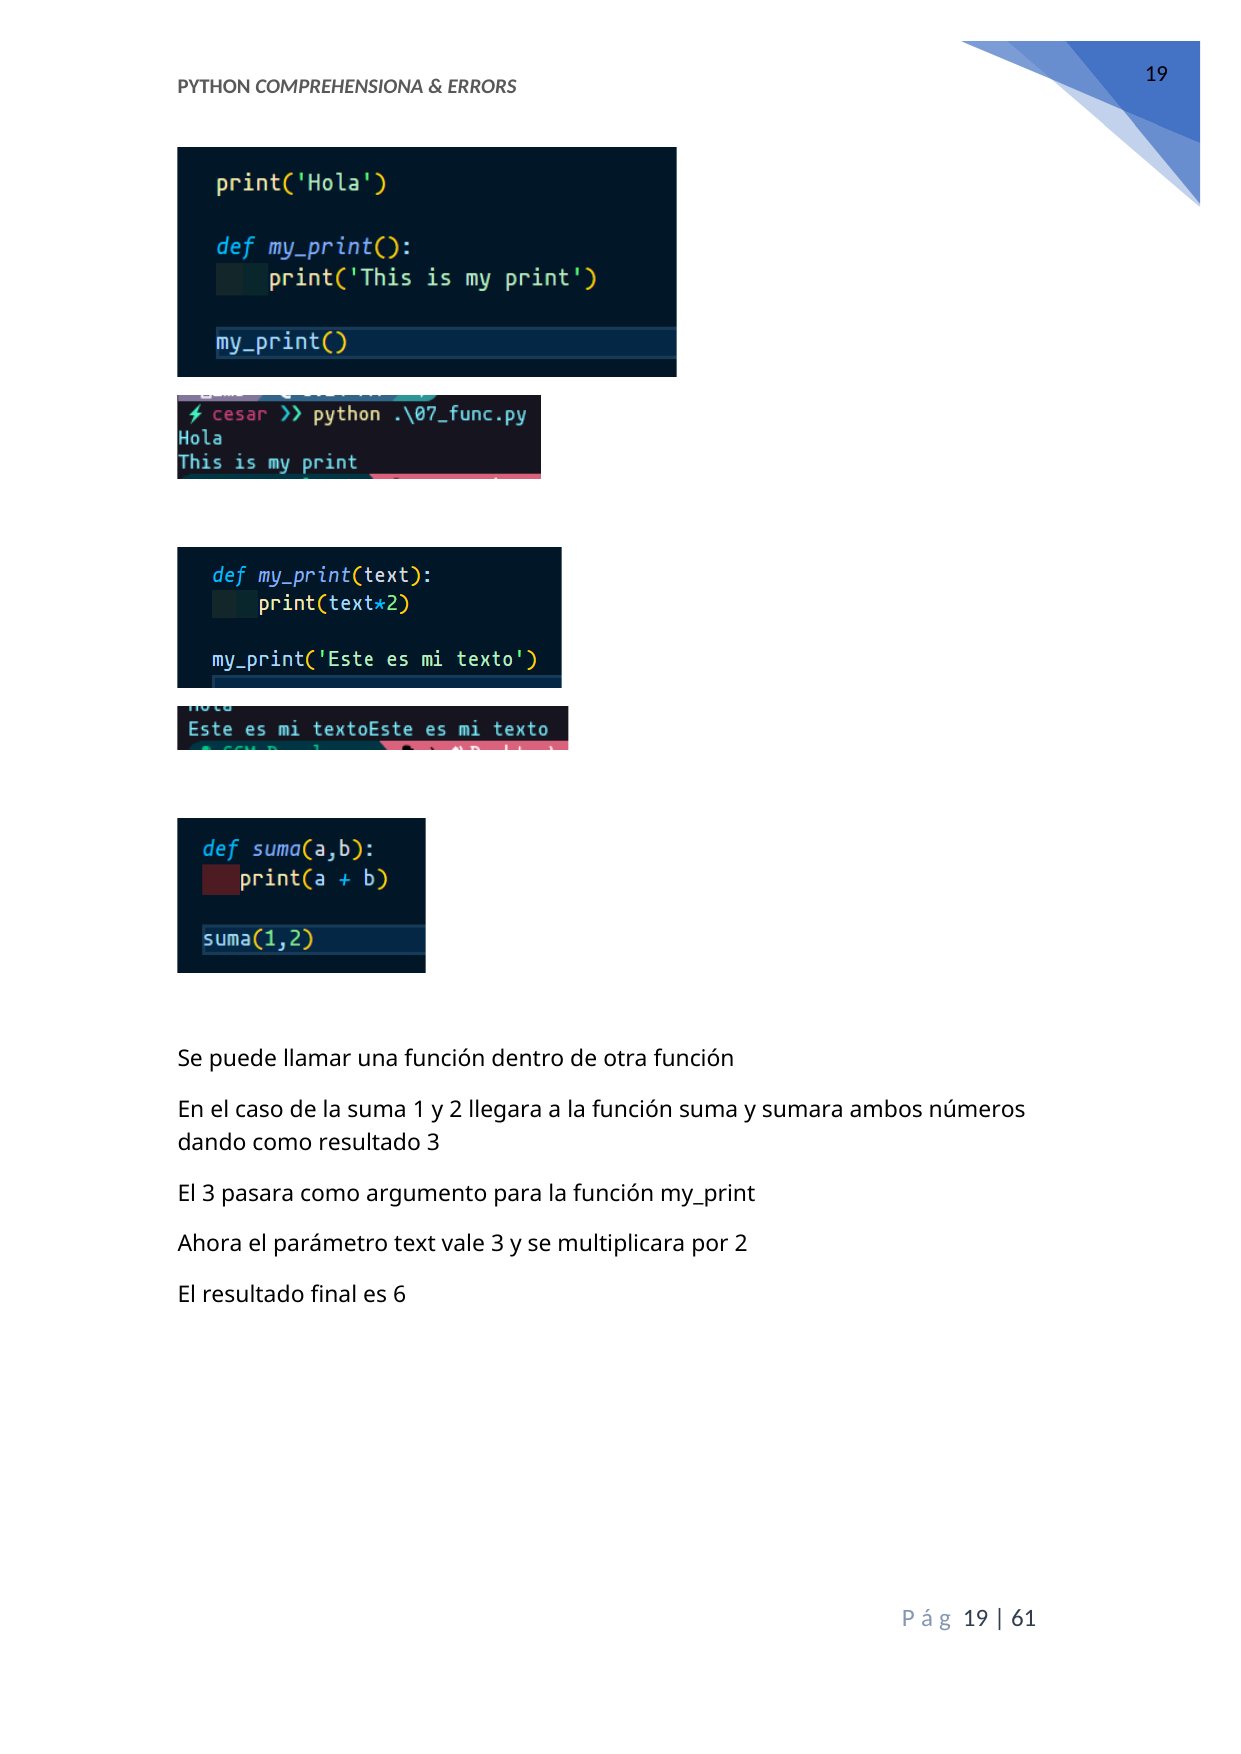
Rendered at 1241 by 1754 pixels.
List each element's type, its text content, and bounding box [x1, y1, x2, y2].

text En el caso de la suma 1 y 2 llegara a la función suma y sumara ambos números dando como resultado 3 [177, 1092, 1063, 1157]
picture [177, 818, 426, 973]
picture [235, 746, 255, 750]
text Ahora el parámetro text vale 3 y se multiplicara por 2 [177, 1227, 1063, 1258]
picture [177, 706, 569, 750]
text El 3 pasara como argumento para la función my_print [177, 1177, 1063, 1208]
text El resultado final es 6 [177, 1277, 1063, 1309]
picture [177, 147, 677, 377]
picture [177, 395, 541, 479]
picture [961, 41, 1201, 207]
text Se puede llamar una función dentro de otra función [177, 1042, 1063, 1073]
picture [177, 547, 562, 688]
